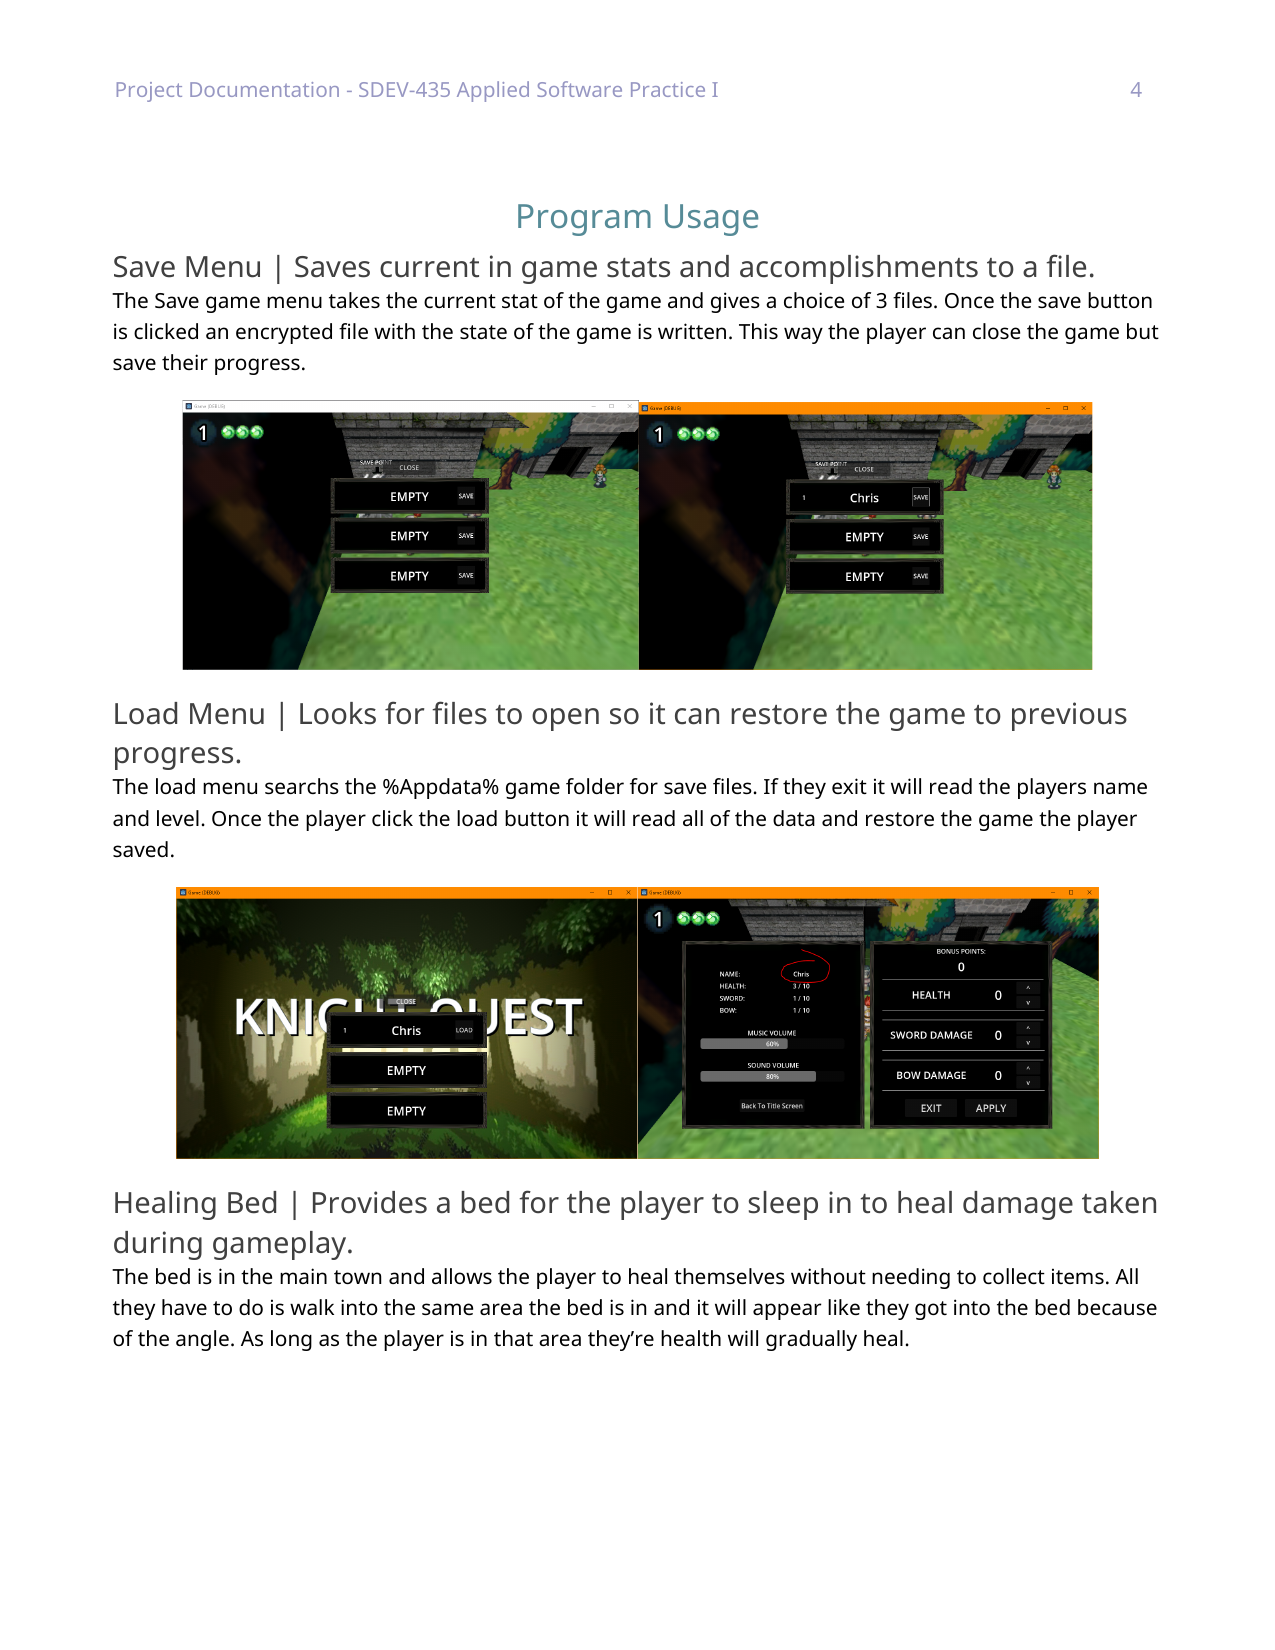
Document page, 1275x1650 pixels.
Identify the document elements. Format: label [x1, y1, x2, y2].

picture [182, 400, 1093, 670]
picture [176, 887, 1099, 1159]
